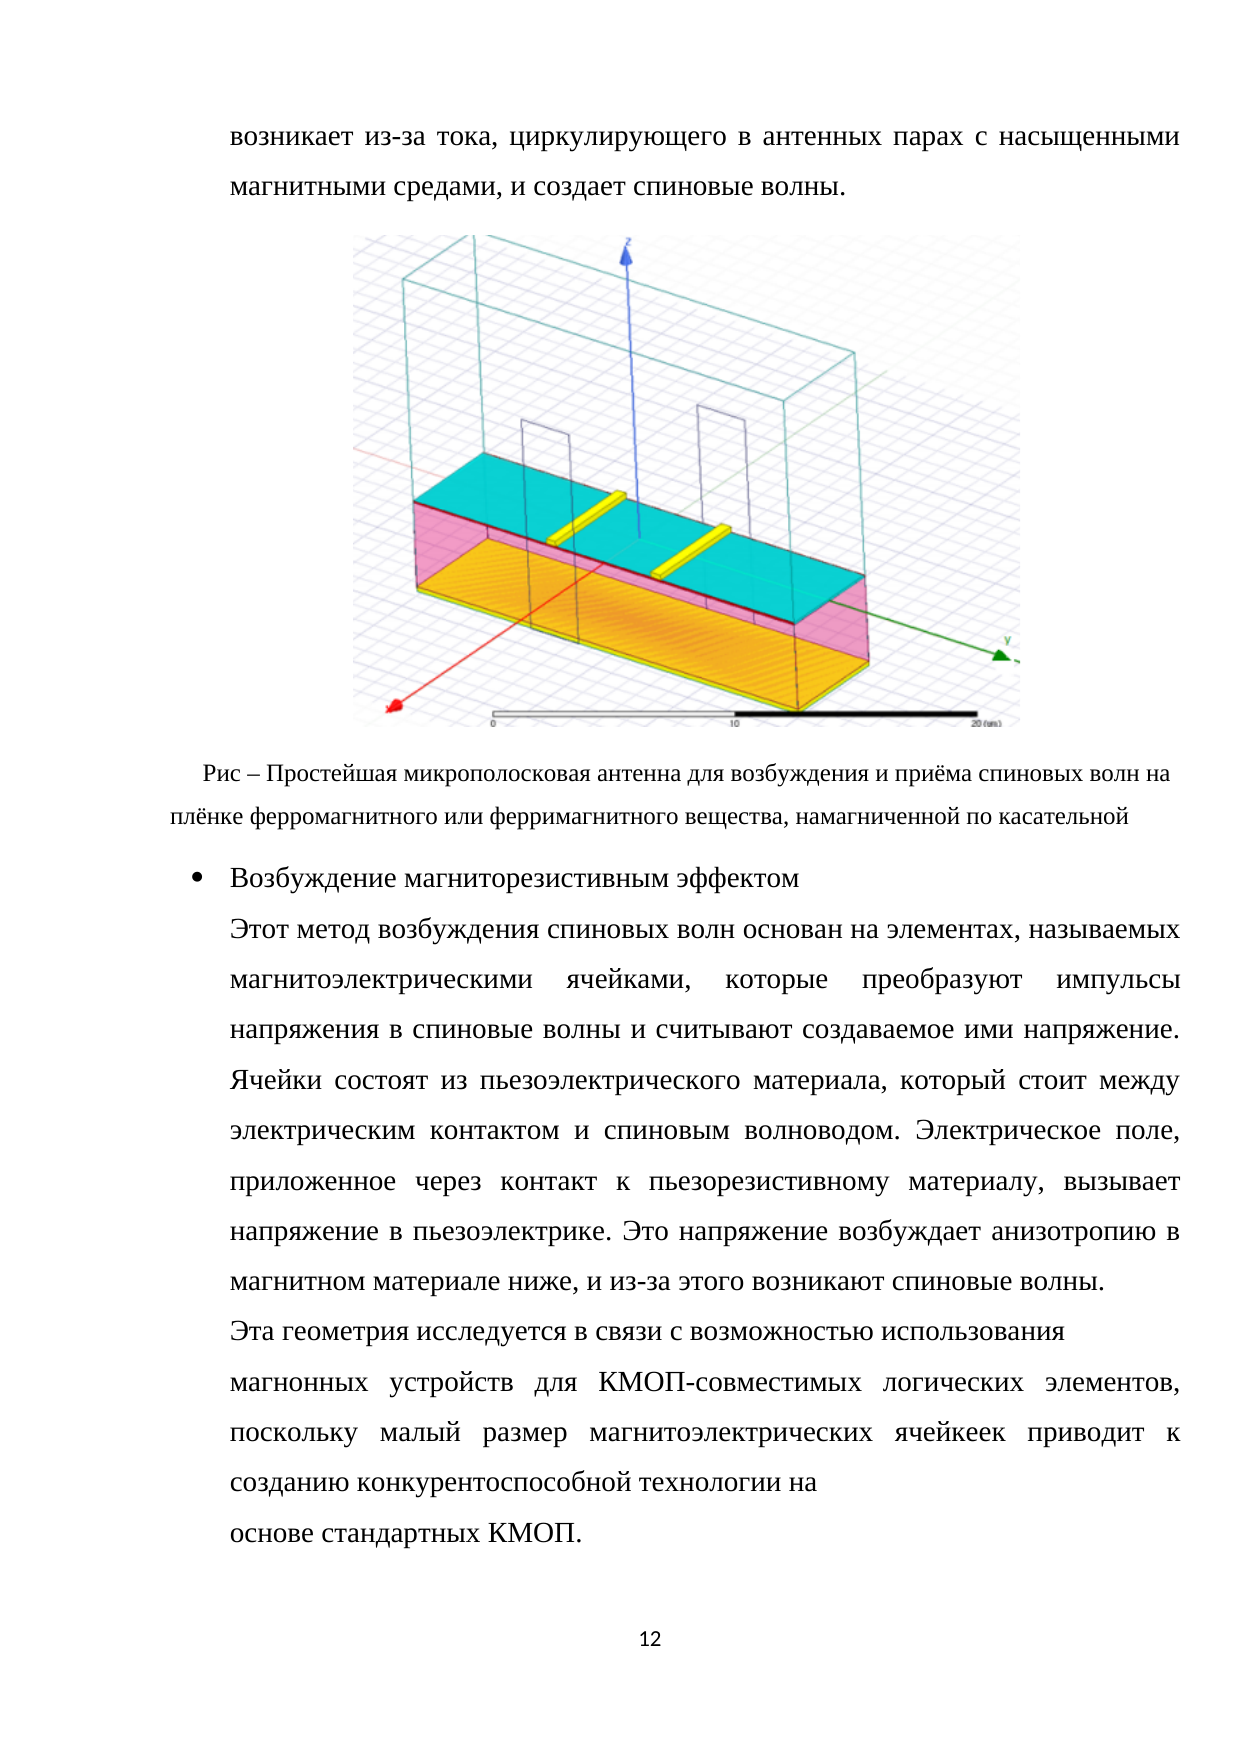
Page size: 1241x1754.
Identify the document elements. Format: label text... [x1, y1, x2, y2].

list магнонных устройств для КМОП-совместимых логических элементов, поскольку малый размер магнитоэлектрических ячейкеек приводит к созданию конкурентоспособной технологии на [229, 1364, 1181, 1498]
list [229, 118, 1181, 202]
list основе стандартных КМОП. [229, 1515, 1181, 1548]
list Возбуждение магниторезистивным эффектом [192, 861, 1181, 894]
list Эта геометрия исследуется в связи с возможностью использования [229, 1313, 1181, 1347]
picture [353, 235, 1021, 727]
text Рис – Простейшая микрополосковая антенна для возбуждения и приёма спиновых волн на плёнке ферромагнитного или ферримагнитного вещества, намагниченной по касательной [118, 758, 1181, 829]
list Этот метод возбуждения спиновых волн основан на элементах, называемых магнитоэлектрическими ячейками, которые преобразуют импульсы напряжения в спиновые волны и считывают создаваемое ими напряжение. Ячейки состоят из пьезоэлектрического материала, который стоит между электрическим контактом и спиновым волноводом. Электрическое поле, приложенное через контакт к пьезорезистивному материалу, вызывает напряжение в пьезоэлектрике. Это напряжение возбуждает анизотропию в магнитном материале ниже, и из-за этого возникают спиновые волны. [229, 911, 1181, 1297]
